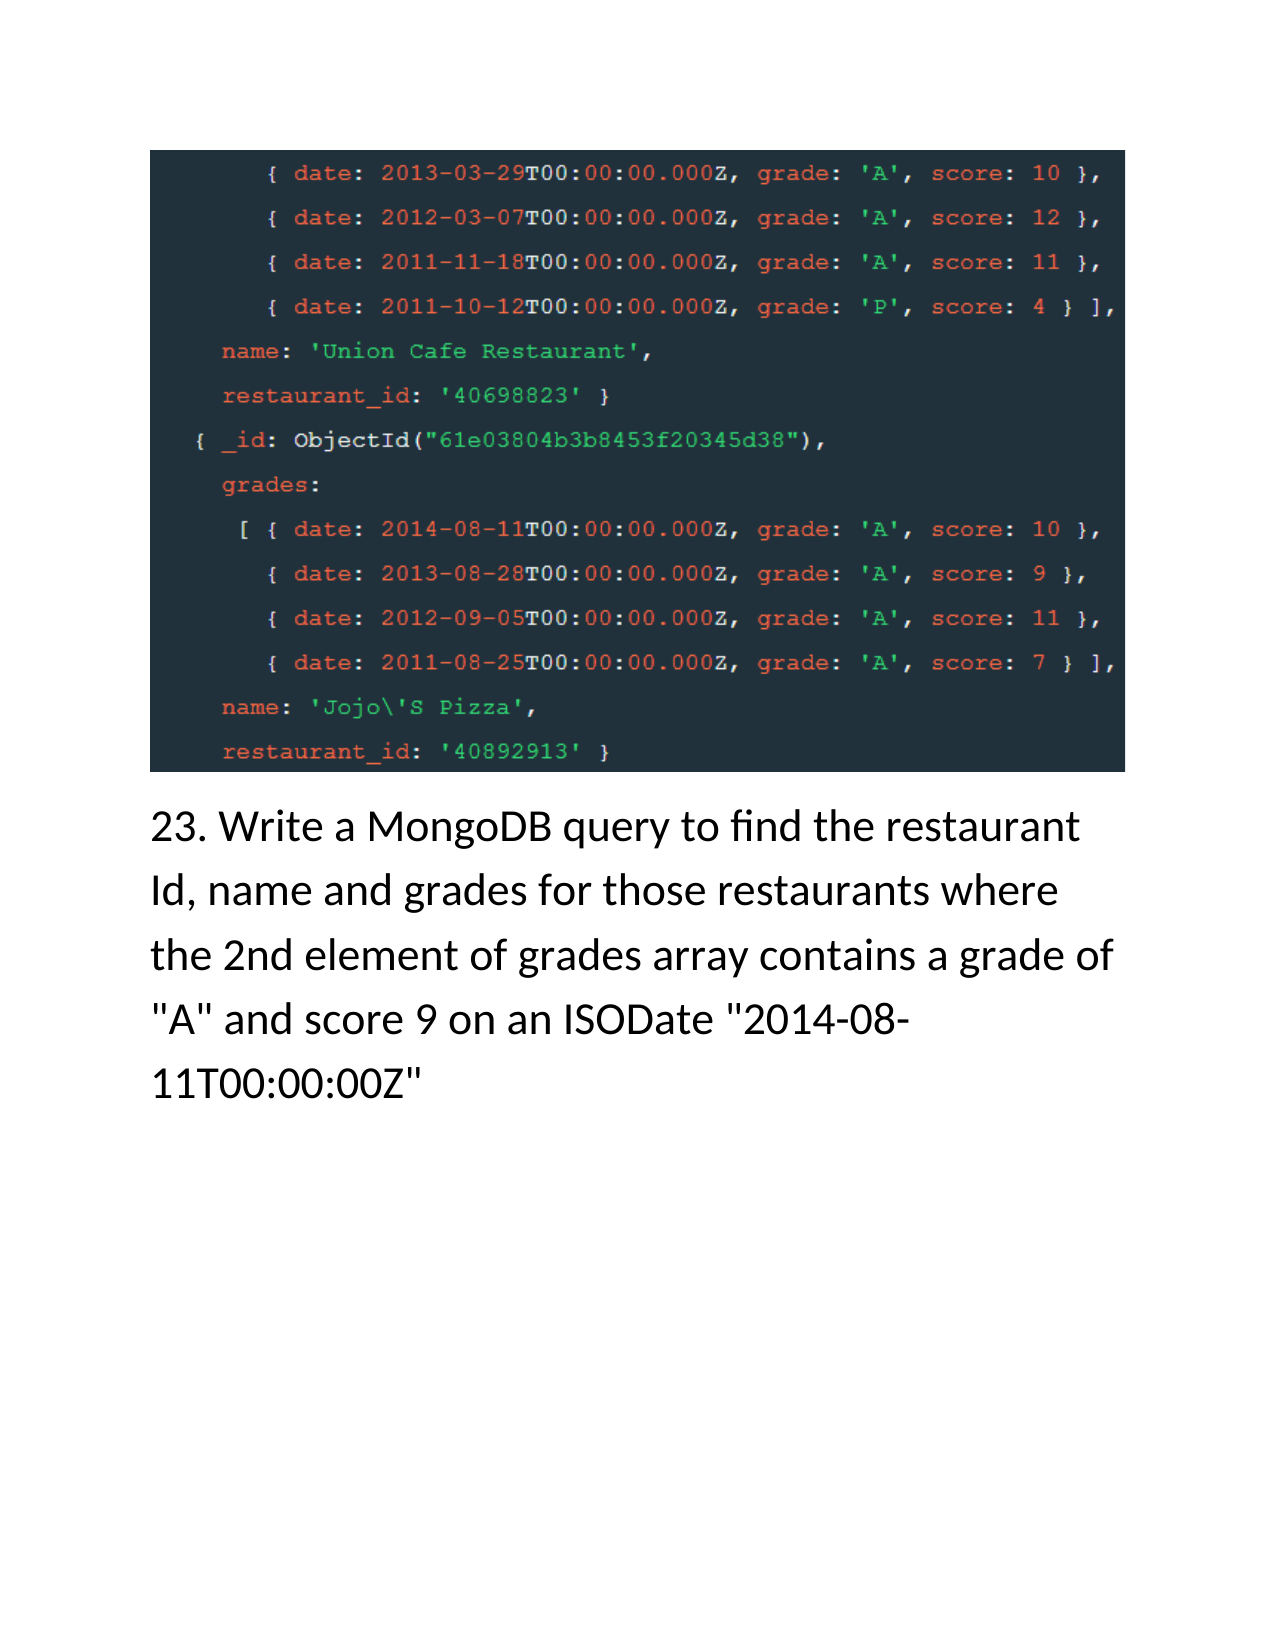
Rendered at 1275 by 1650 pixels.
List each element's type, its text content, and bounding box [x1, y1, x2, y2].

text 23. Write a MongoDB query to find the restaurant Id, name and grades for those restaurants where the 2nd element of grades array contains a grade of "A" and score 9 on an ISODate "2014-08-11T00:00:00Z" [150, 797, 1125, 1110]
picture [150, 150, 1125, 772]
